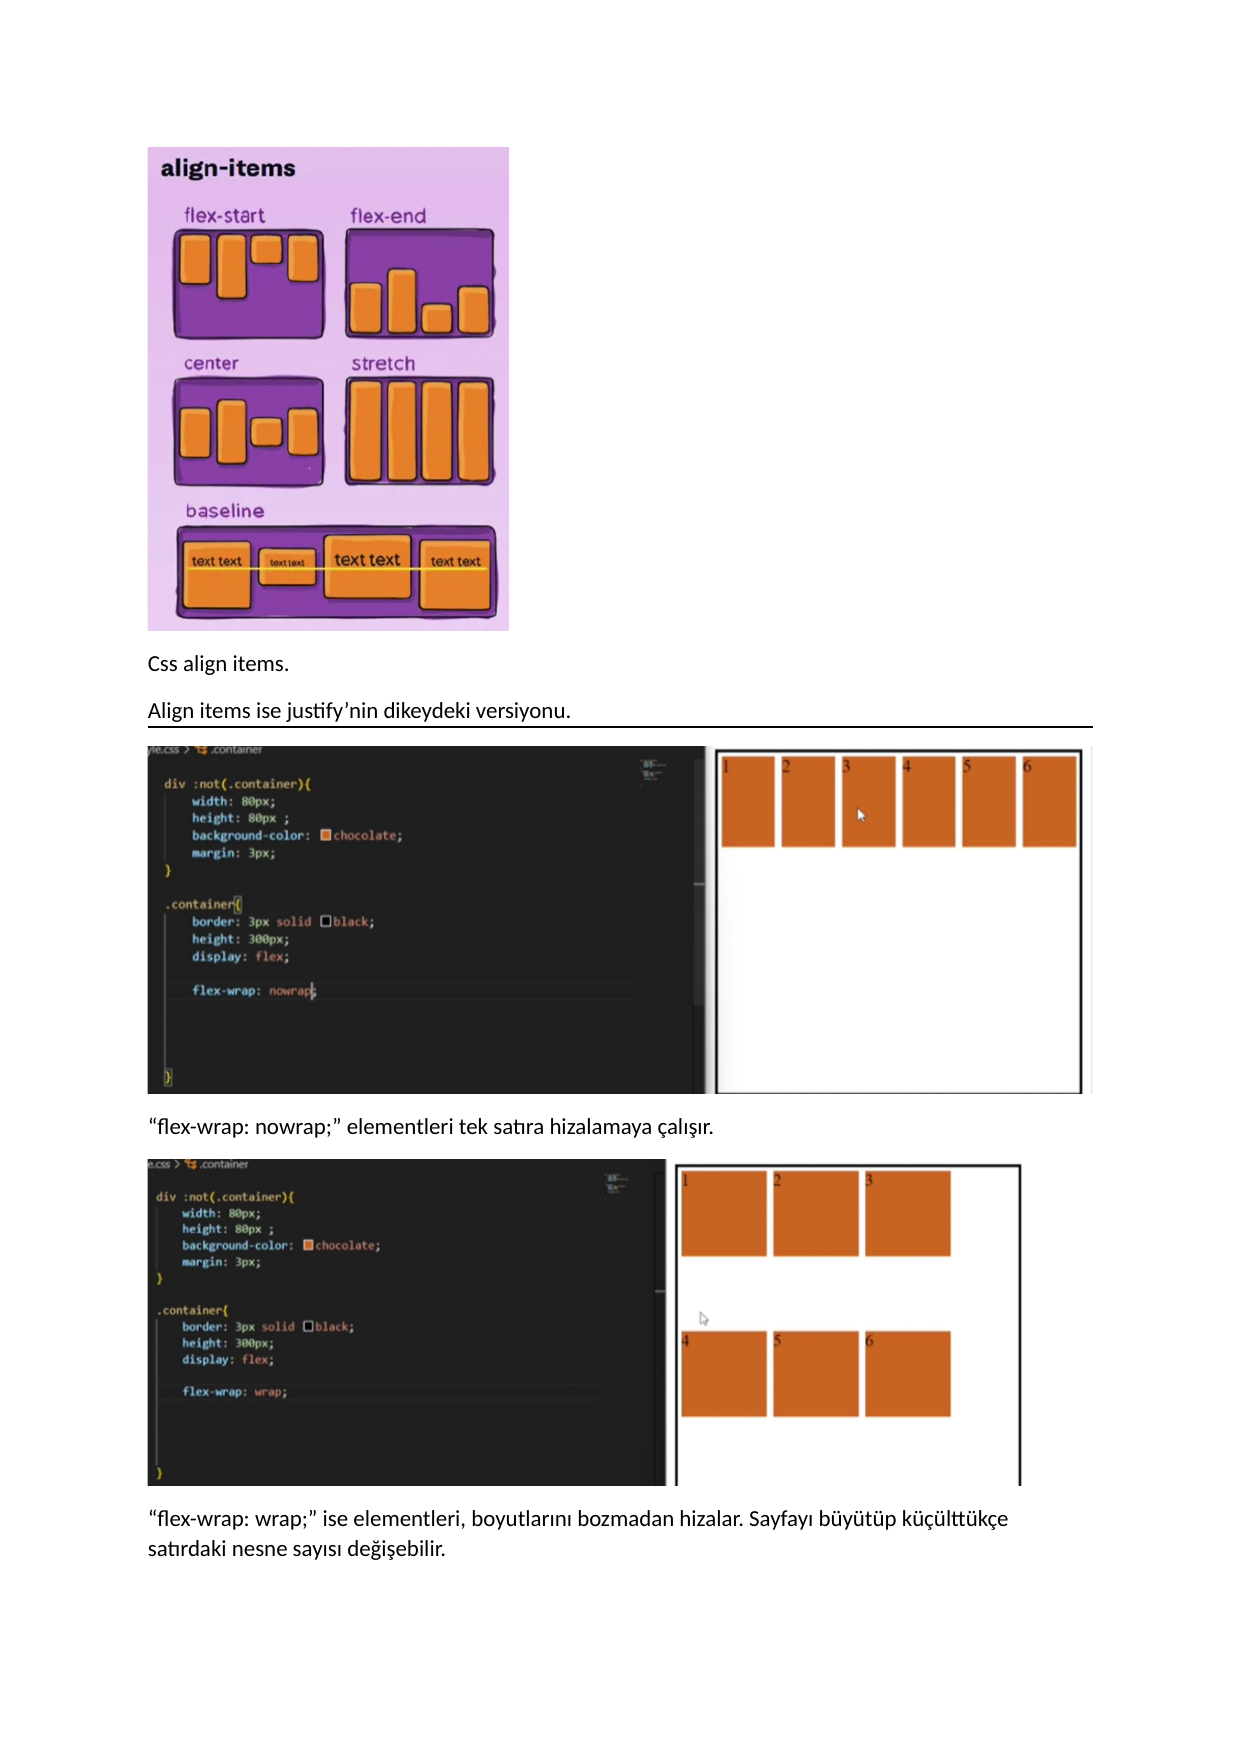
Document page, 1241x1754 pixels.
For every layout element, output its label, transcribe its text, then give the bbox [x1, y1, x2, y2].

text “flex-wrap: nowrap;” elementleri tek satıra hizalamaya çalışır. [148, 1112, 1093, 1141]
picture [147, 746, 1093, 1094]
text Css align items. [148, 649, 1093, 677]
picture [147, 1159, 1025, 1486]
text “flex-wrap: wrap;” ise elementleri, boyutlarını bozmadan hizalar. Sayfayı büyütüp küçülttükçe satırdaki nesne sayısı değişebilir. [148, 1504, 1093, 1562]
text Align items ise justify’nin dikeydeki versiyonu. [148, 696, 1093, 726]
picture [147, 147, 509, 631]
